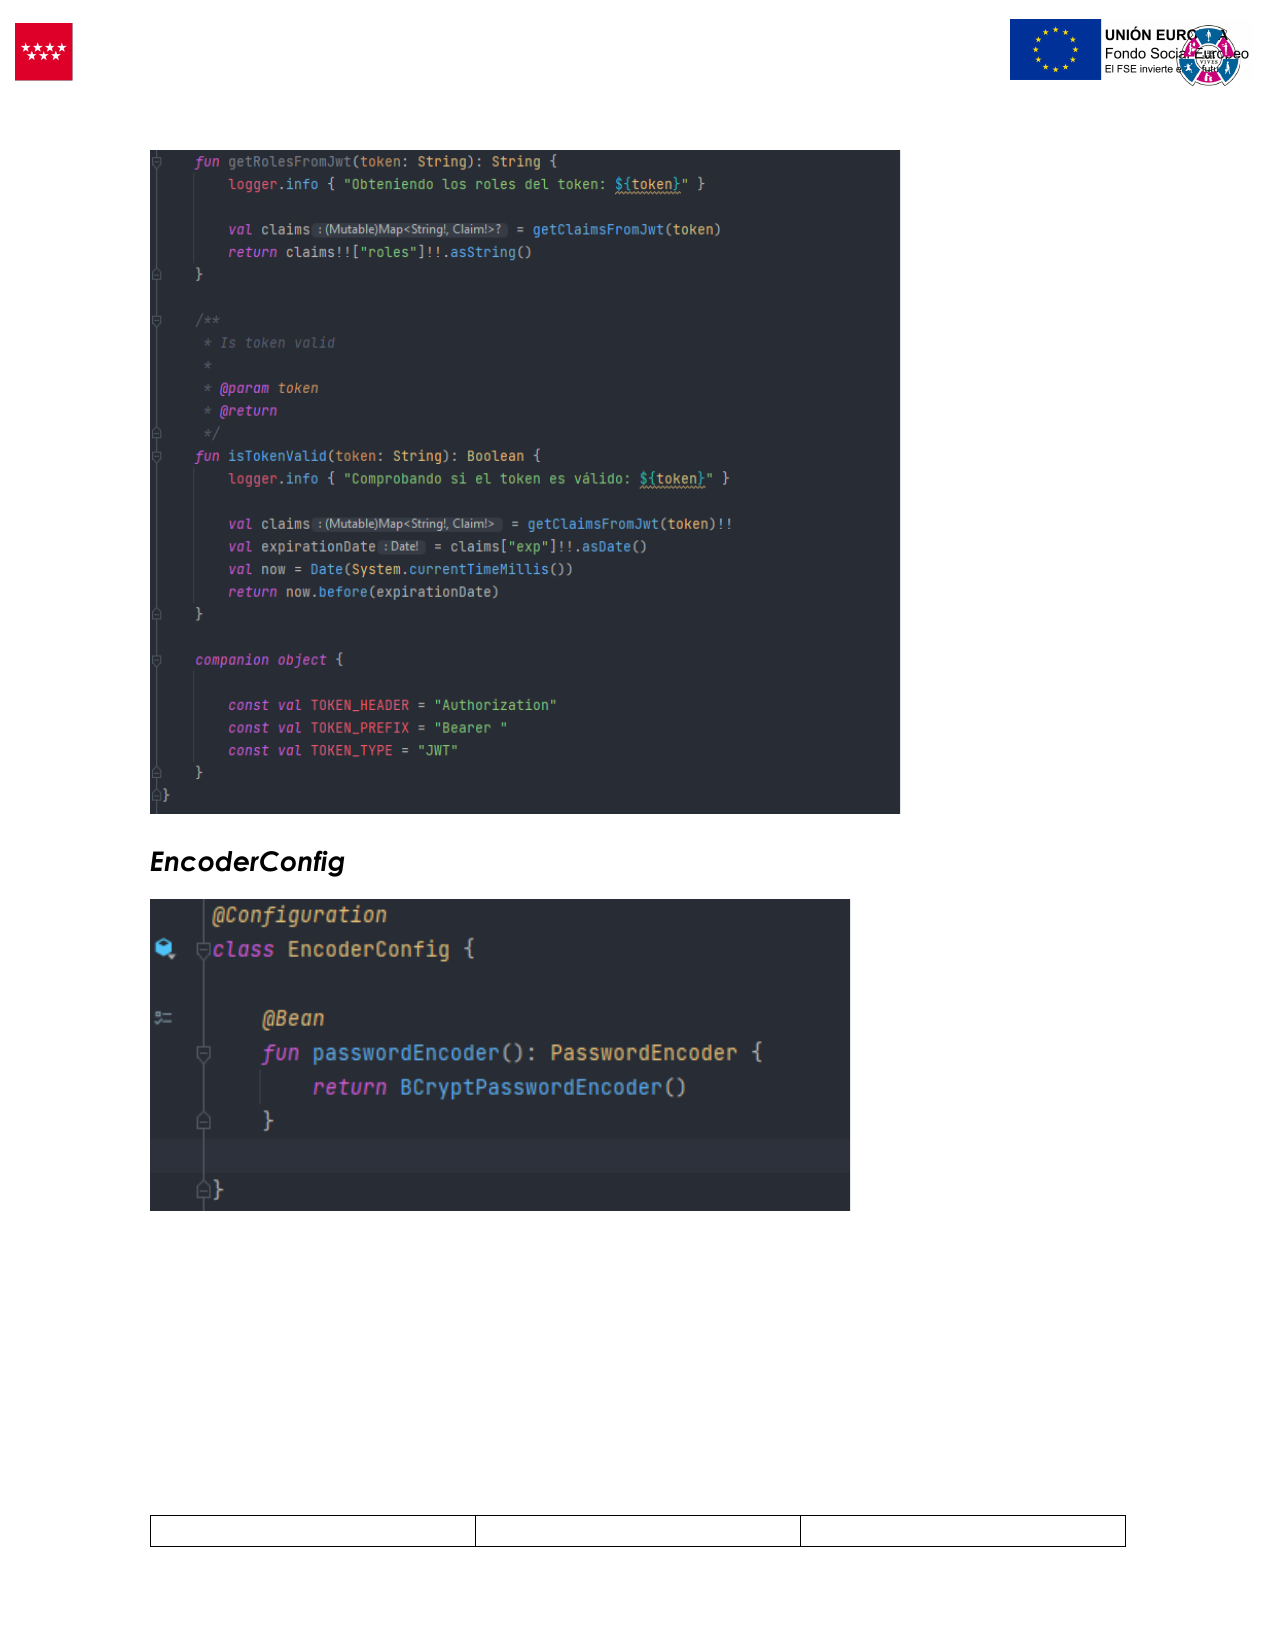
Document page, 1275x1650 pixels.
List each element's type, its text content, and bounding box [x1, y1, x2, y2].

picture [150, 899, 851, 1211]
picture [1010, 19, 1253, 88]
picture [8, 16, 79, 87]
subtitle EncoderConfig [150, 841, 1125, 880]
picture [150, 150, 901, 814]
